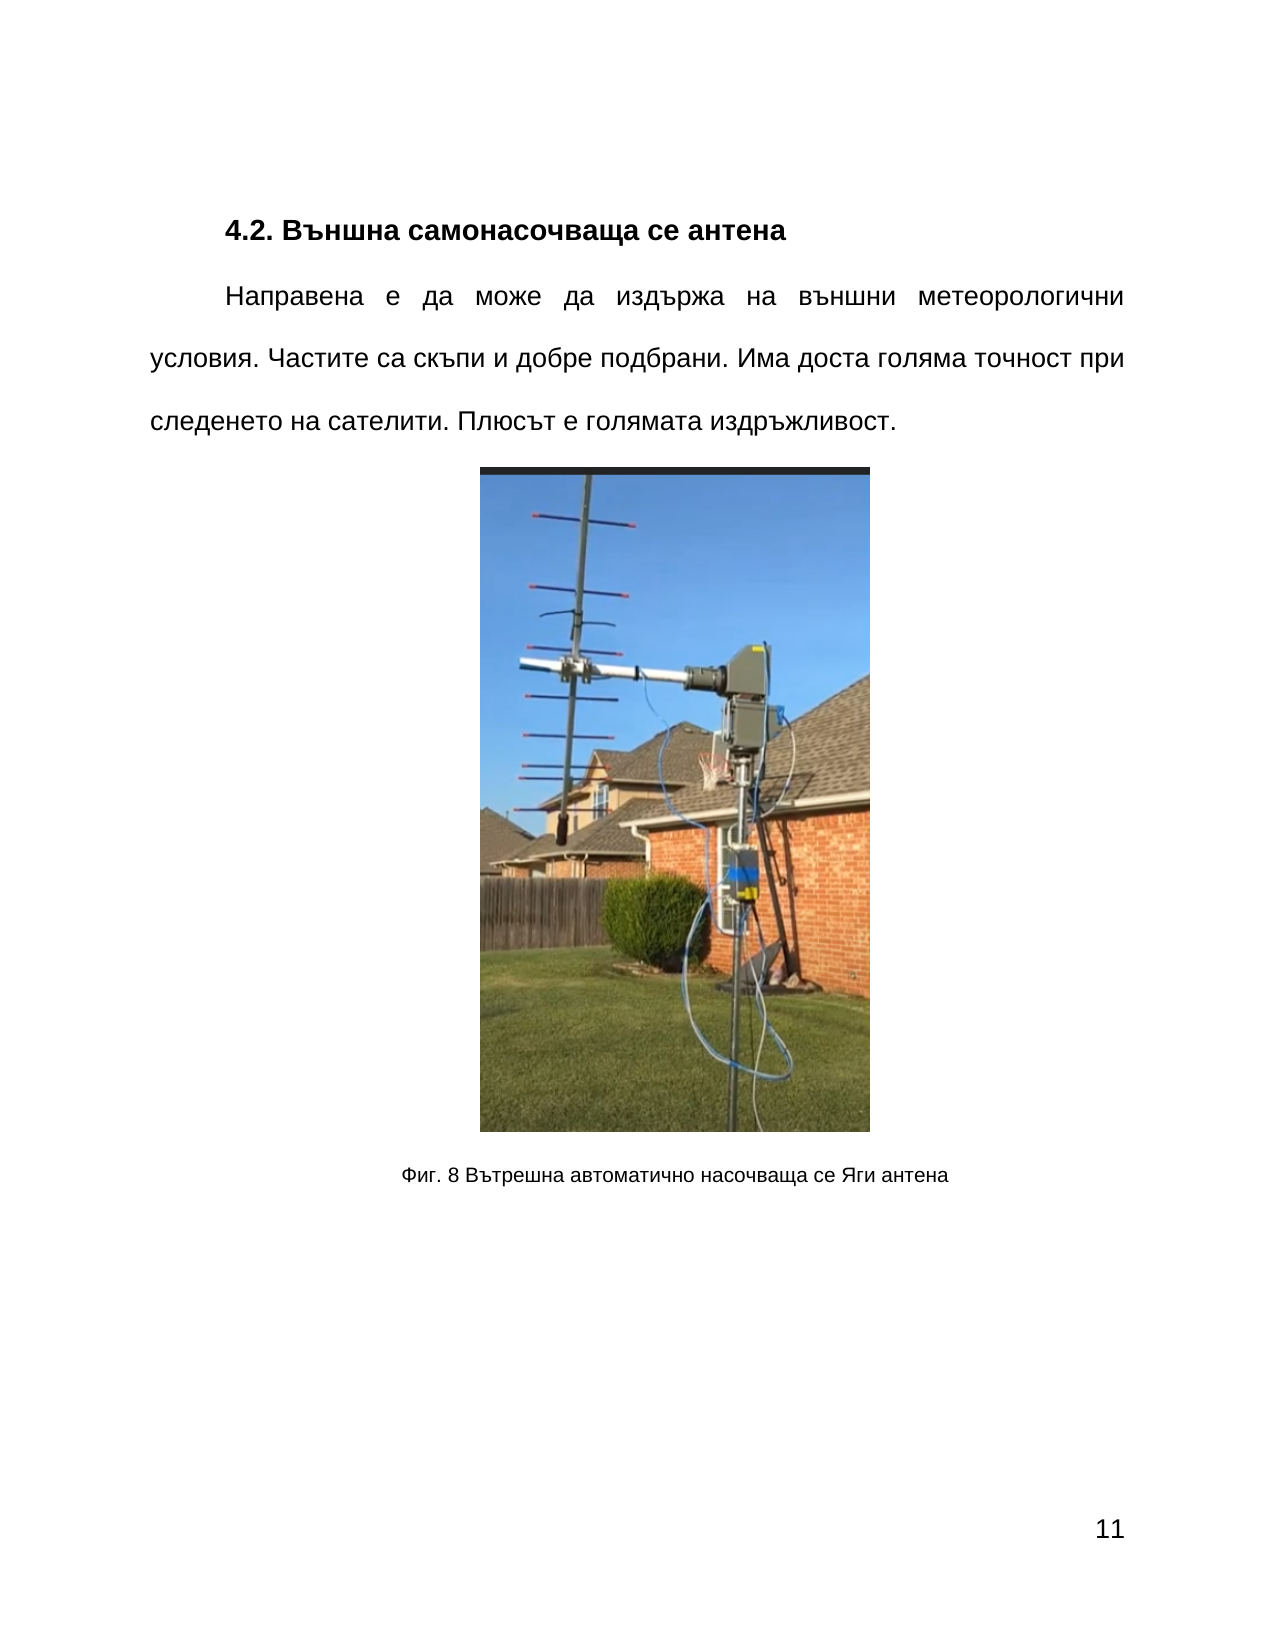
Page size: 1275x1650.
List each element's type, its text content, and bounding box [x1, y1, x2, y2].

text Направена е да може да издържа на външни метеорологични условия. Частите са скъпи и добре подбрани. Има доста голяма точност при следенето на сателити. Плюсът е голямата издръжливост. [150, 279, 1125, 436]
picture [480, 467, 870, 1132]
text Фиг. 8 Вътрешна автоматично насочваща се Яги антена [150, 1163, 1125, 1187]
subtitle 4.2. Външна самонасочваща се антена [150, 212, 1125, 246]
